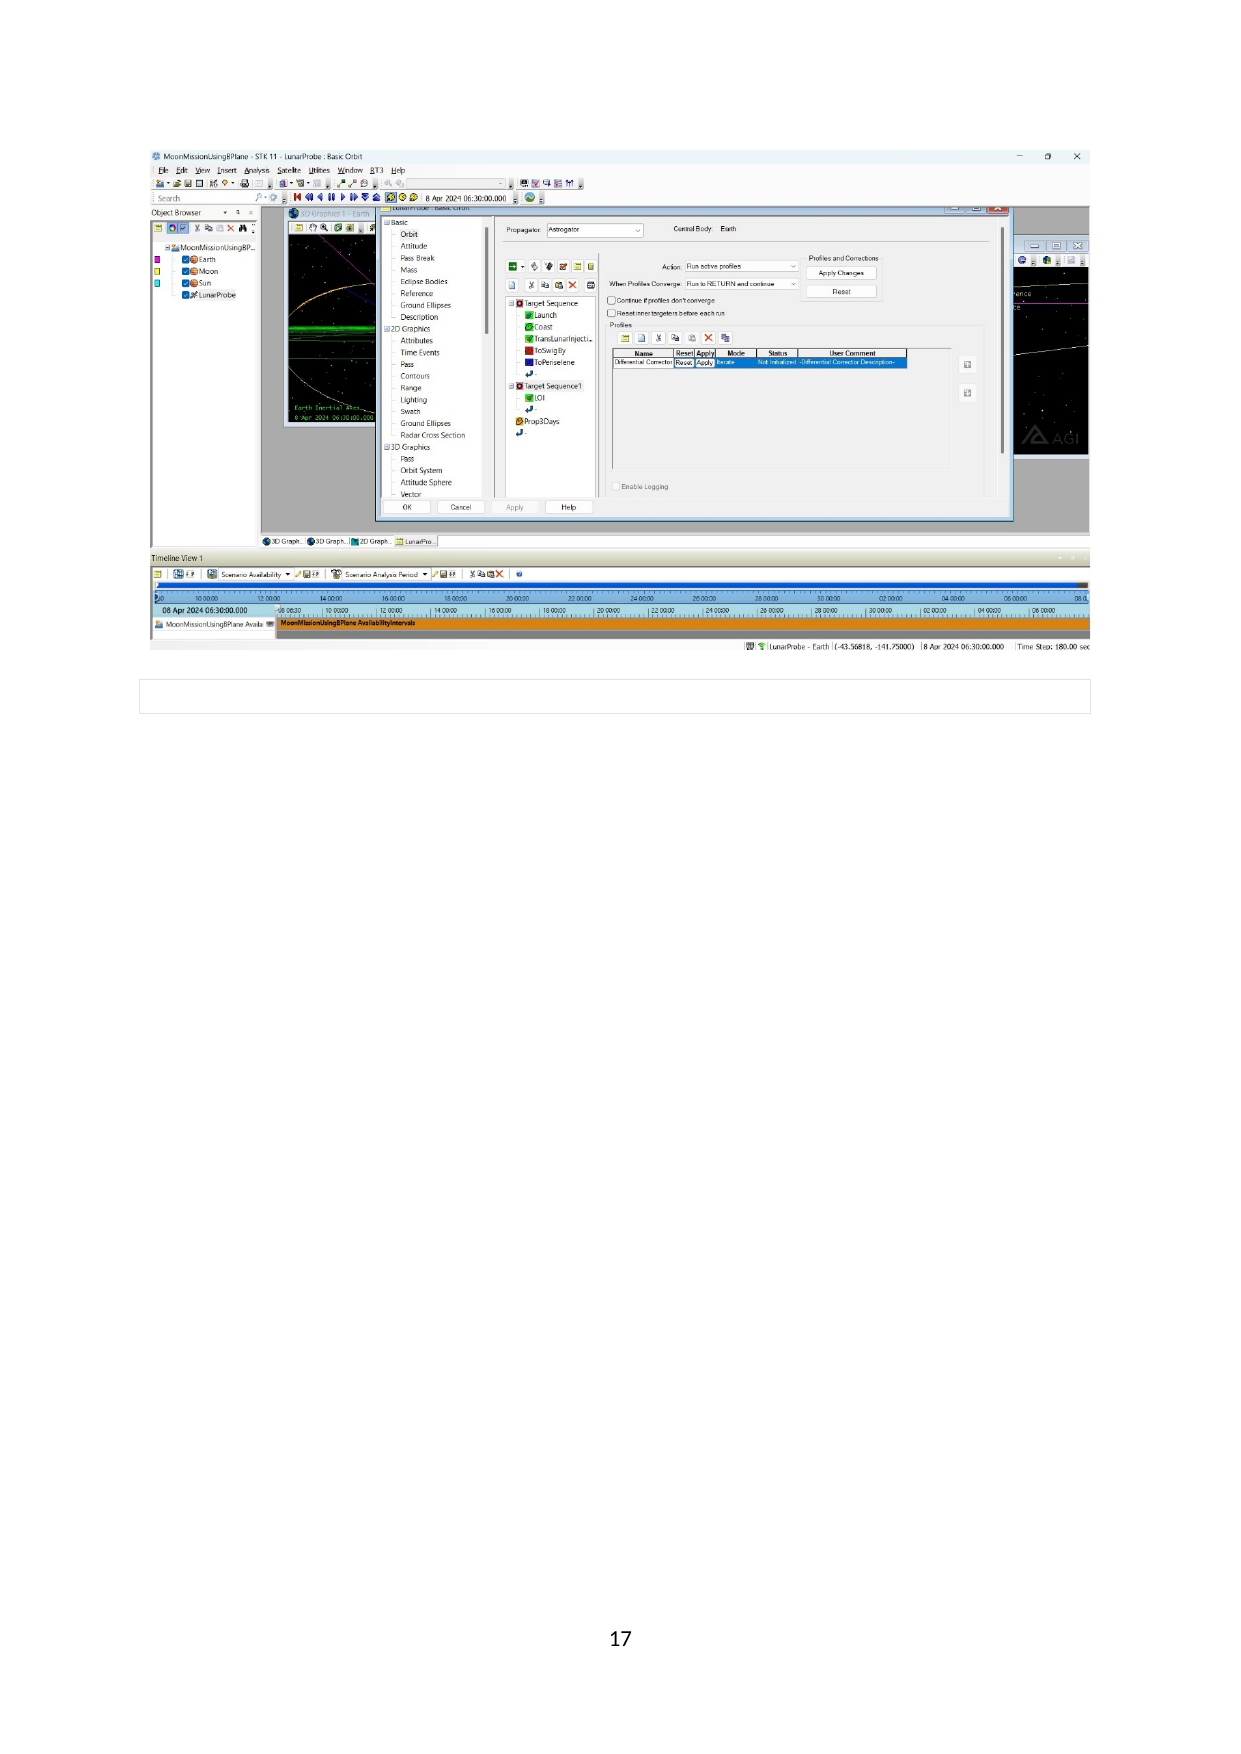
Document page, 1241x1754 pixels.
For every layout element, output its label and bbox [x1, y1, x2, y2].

picture [150, 150, 1091, 650]
